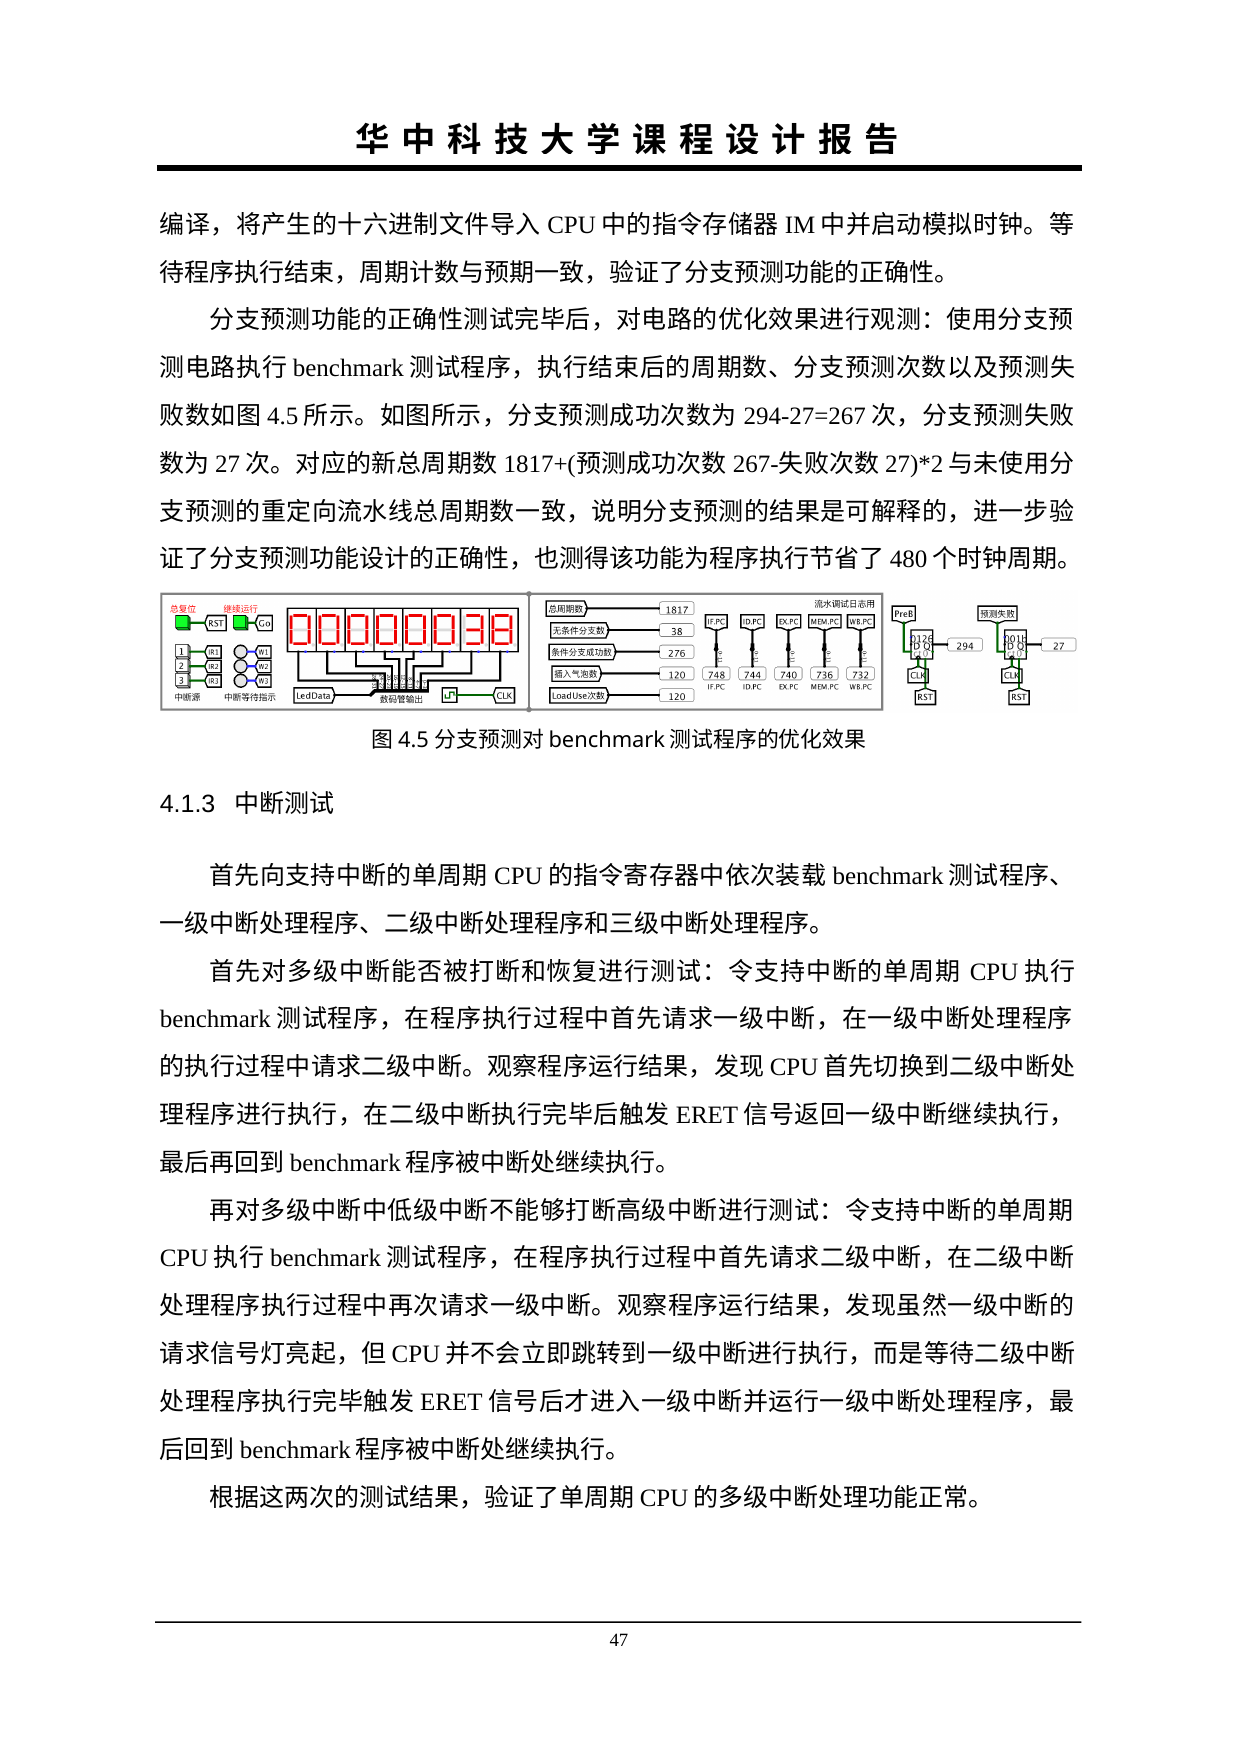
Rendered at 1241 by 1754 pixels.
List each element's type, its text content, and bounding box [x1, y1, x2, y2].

text 首先对多级中断能否被打断和恢复进行测试：令支持中断的单周期CPU执行benchmark测试程序，在程序执行过程中首先请求一级中断，在一级中断处理程序的执行过程中请求二级中断。观察程序运行结果，发现CPU首先切换到二级中断处理程序进行执行，在二级中断执行完毕后触发ERET信号返回一级中断继续执行，最后再回到benchmark程序被中断处继续执行。 [159, 945, 1075, 1184]
text 分支预测功能的正确性测试完毕后，对电路的优化效果进行观测：使用分支预测电路执行benchmark测试程序，执行结束后的周期数、分支预测次数以及预测失败数如图4.5所示。如图所示，分支预测成功次数为294-27=267次，分支预测失败数为27次。对应的新总周期数1817+(预测成功次数267-失败次数27)*2与未使用分支预测的重定向流水线总周期数一致，说明分支预测的结果是可解释的，进一步验证了分支预测功能设计的正确性，也测得该功能为程序执行节省了480个时钟周期。 [159, 294, 1075, 581]
subtitle 中断测试 [159, 778, 1078, 826]
picture [159, 590, 1078, 713]
text 图 4.5 分支预测对benchmark测试程序的优化效果 [159, 722, 1078, 754]
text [159, 198, 1075, 294]
text 根据这两次的测试结果，验证了单周期CPU的多级中断处理功能正常。 [159, 1471, 1075, 1519]
text 再对多级中断中低级中断不能够打断高级中断进行测试：令支持中断的单周期CPU执行benchmark测试程序，在程序执行过程中首先请求二级中断，在二级中断处理程序执行过程中再次请求一级中断。观察程序运行结果，发现虽然一级中断的请求信号灯亮起，但CPU并不会立即跳转到一级中断进行执行，而是等待二级中断处理程序执行完毕触发ERET信号后才进入一级中断并运行一级中断处理程序，最后回到benchmark程序被中断处继续执行。 [159, 1184, 1075, 1471]
text 首先向支持中断的单周期CPU的指令寄存器中依次装载benchmark测试程序、一级中断处理程序、二级中断处理程序和三级中断处理程序。 [159, 850, 1075, 945]
